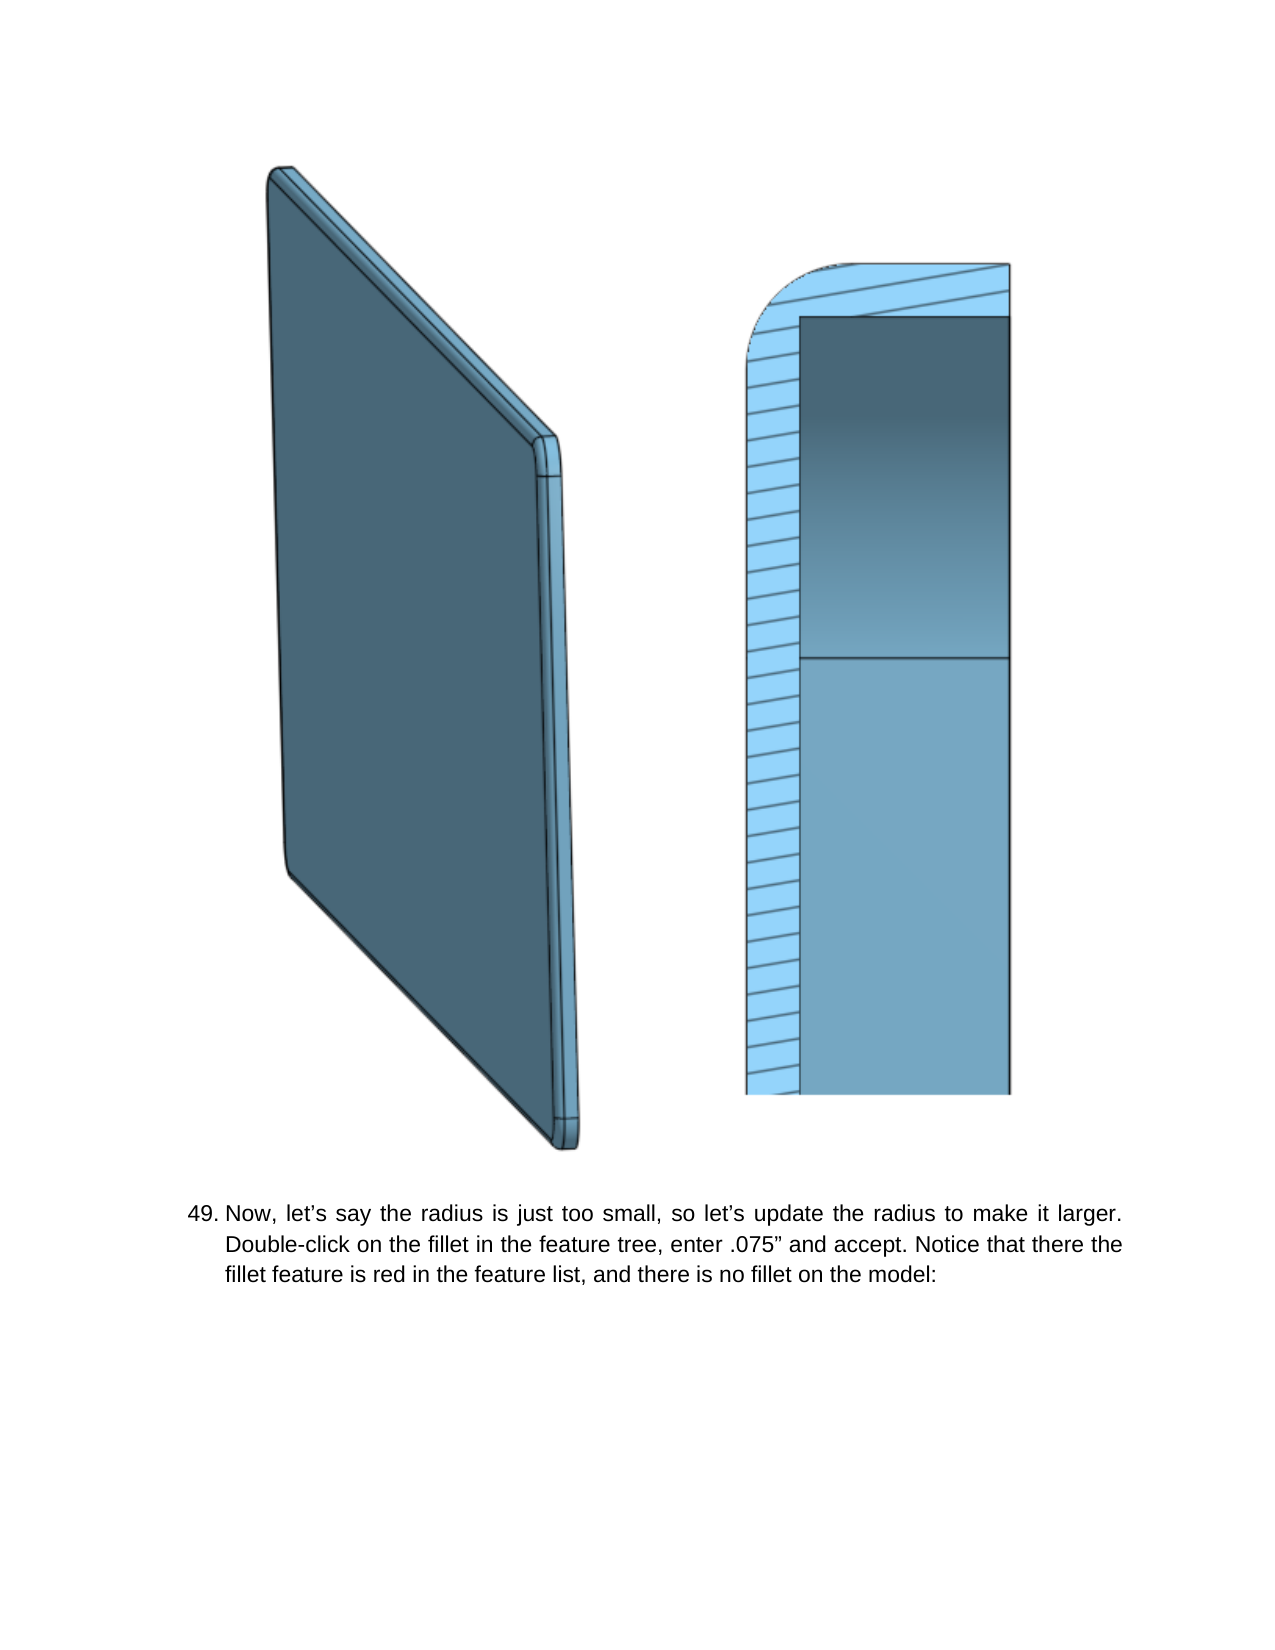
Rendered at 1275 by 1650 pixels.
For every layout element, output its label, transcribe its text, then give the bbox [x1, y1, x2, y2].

list Now, let’s say the radius is just too small, so let’s update the radius to make it larger. Double-click on the fillet in the feature tree, enter .075” and accept. Notice that there the fillet feature is red in the feature list, and there is no fillet on the model: [187, 1200, 1125, 1287]
picture [244, 150, 1031, 1164]
